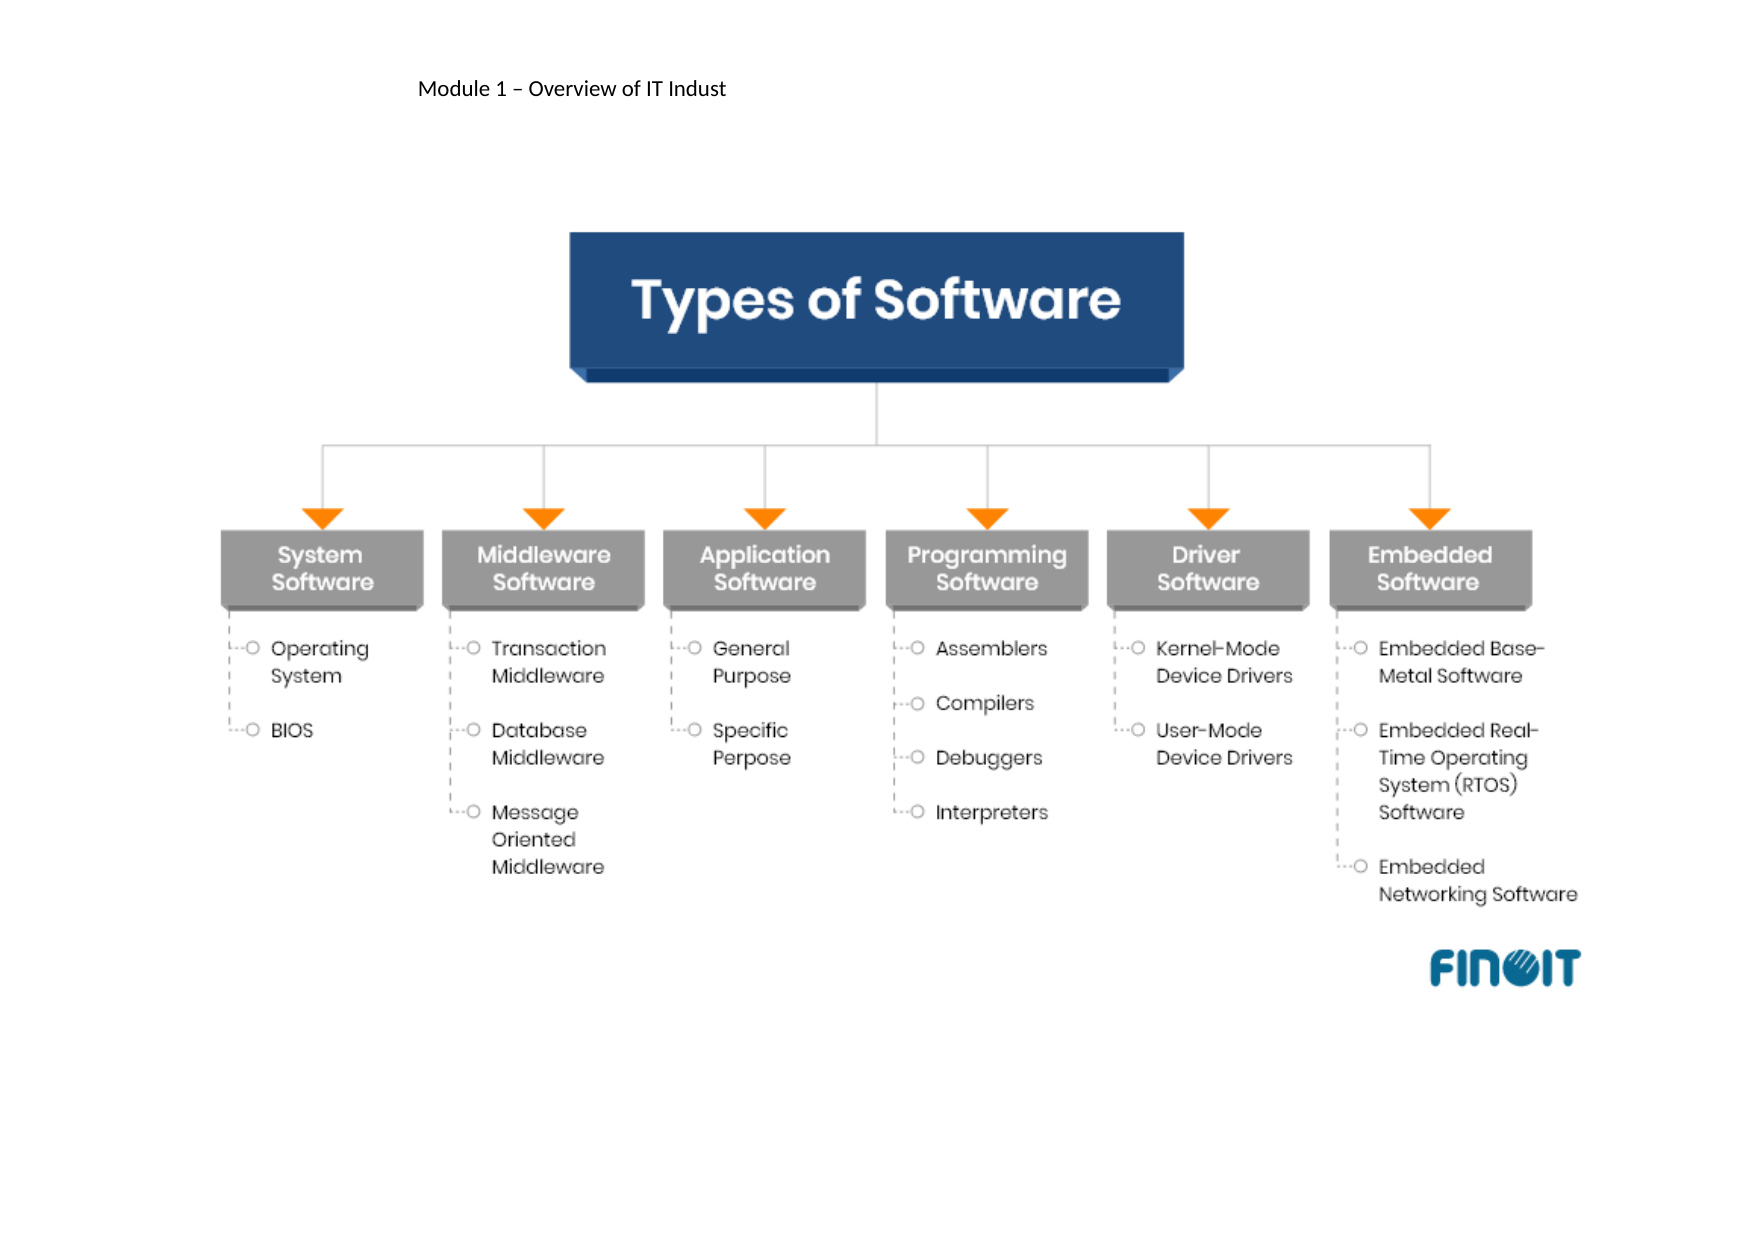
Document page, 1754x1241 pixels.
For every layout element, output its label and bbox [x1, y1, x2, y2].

picture [150, 150, 1604, 1009]
